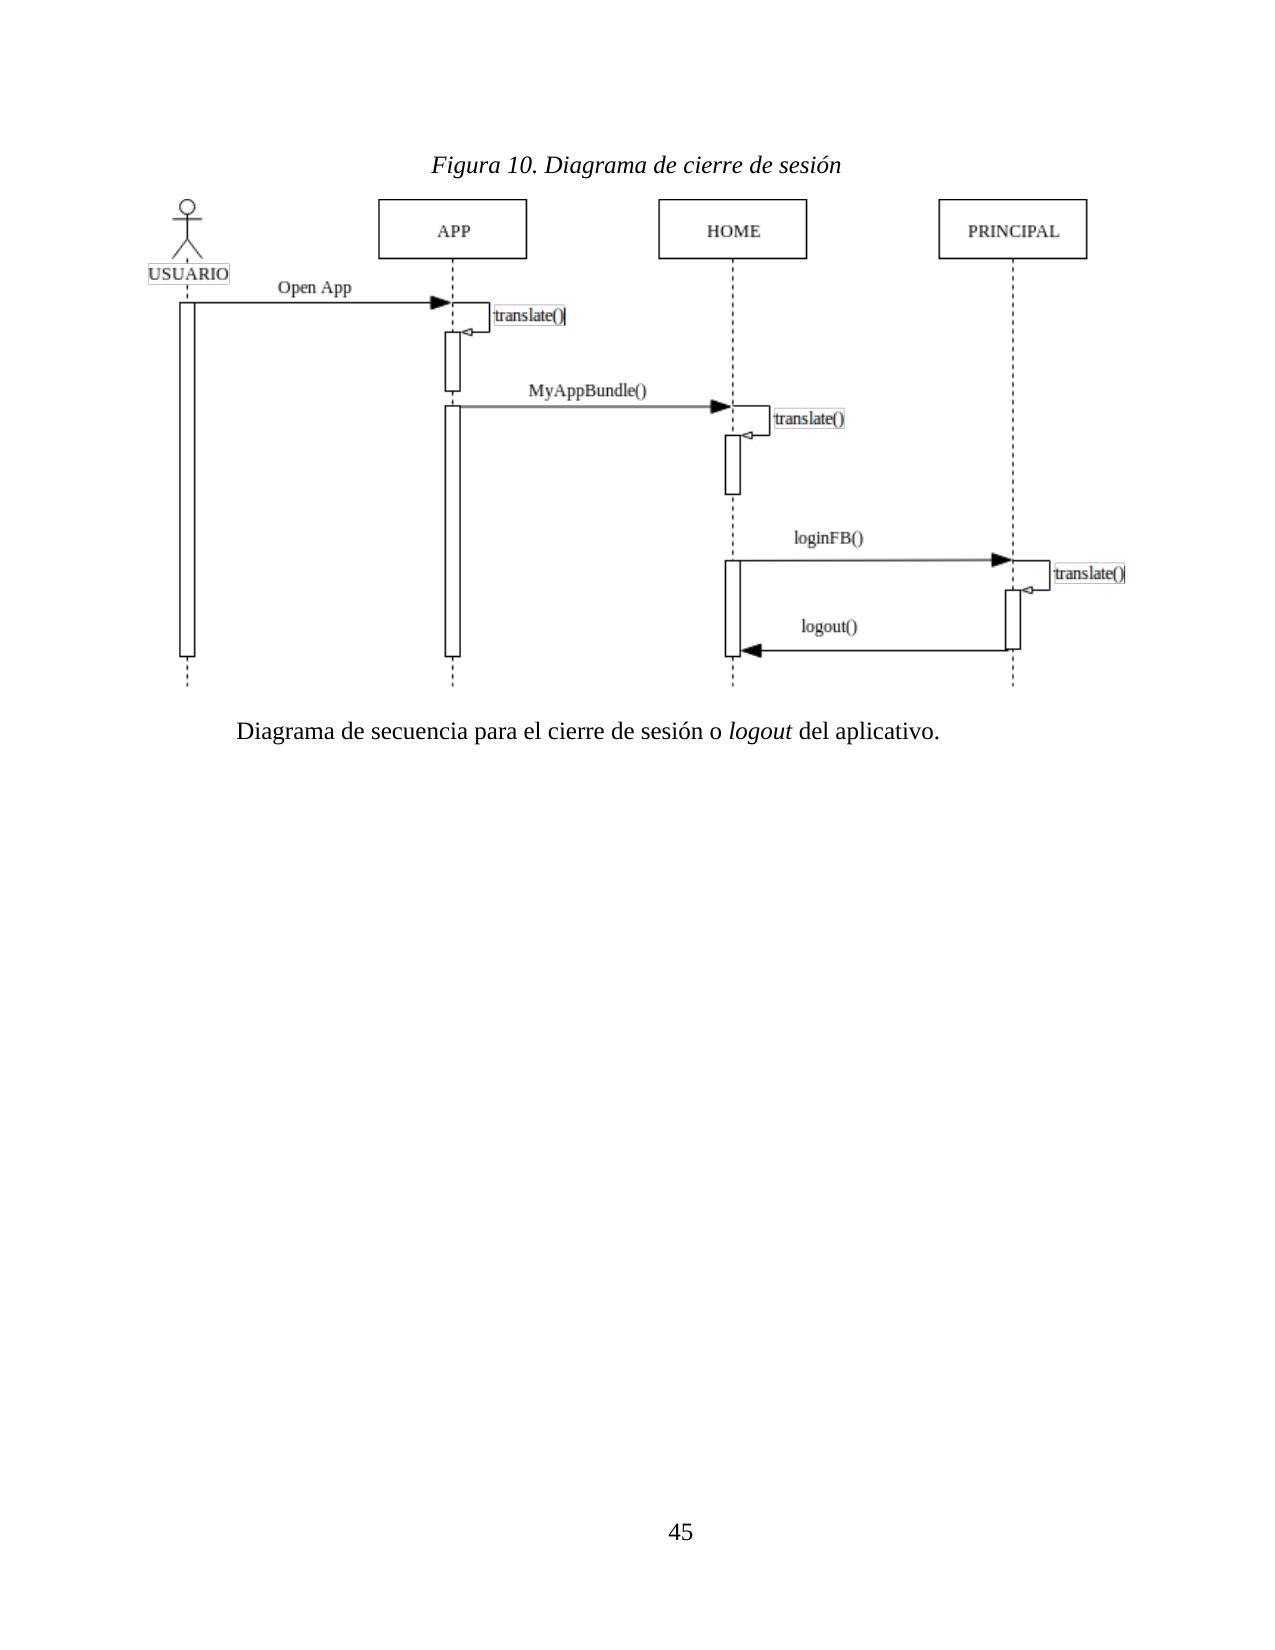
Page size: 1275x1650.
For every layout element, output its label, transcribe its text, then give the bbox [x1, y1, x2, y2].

text Diagrama de secuencia para el cierre de sesión o logout del aplicativo. [148, 716, 1125, 744]
picture [147, 199, 1125, 687]
text Figura 10. Diagrama de cierre de sesión [148, 150, 1125, 179]
